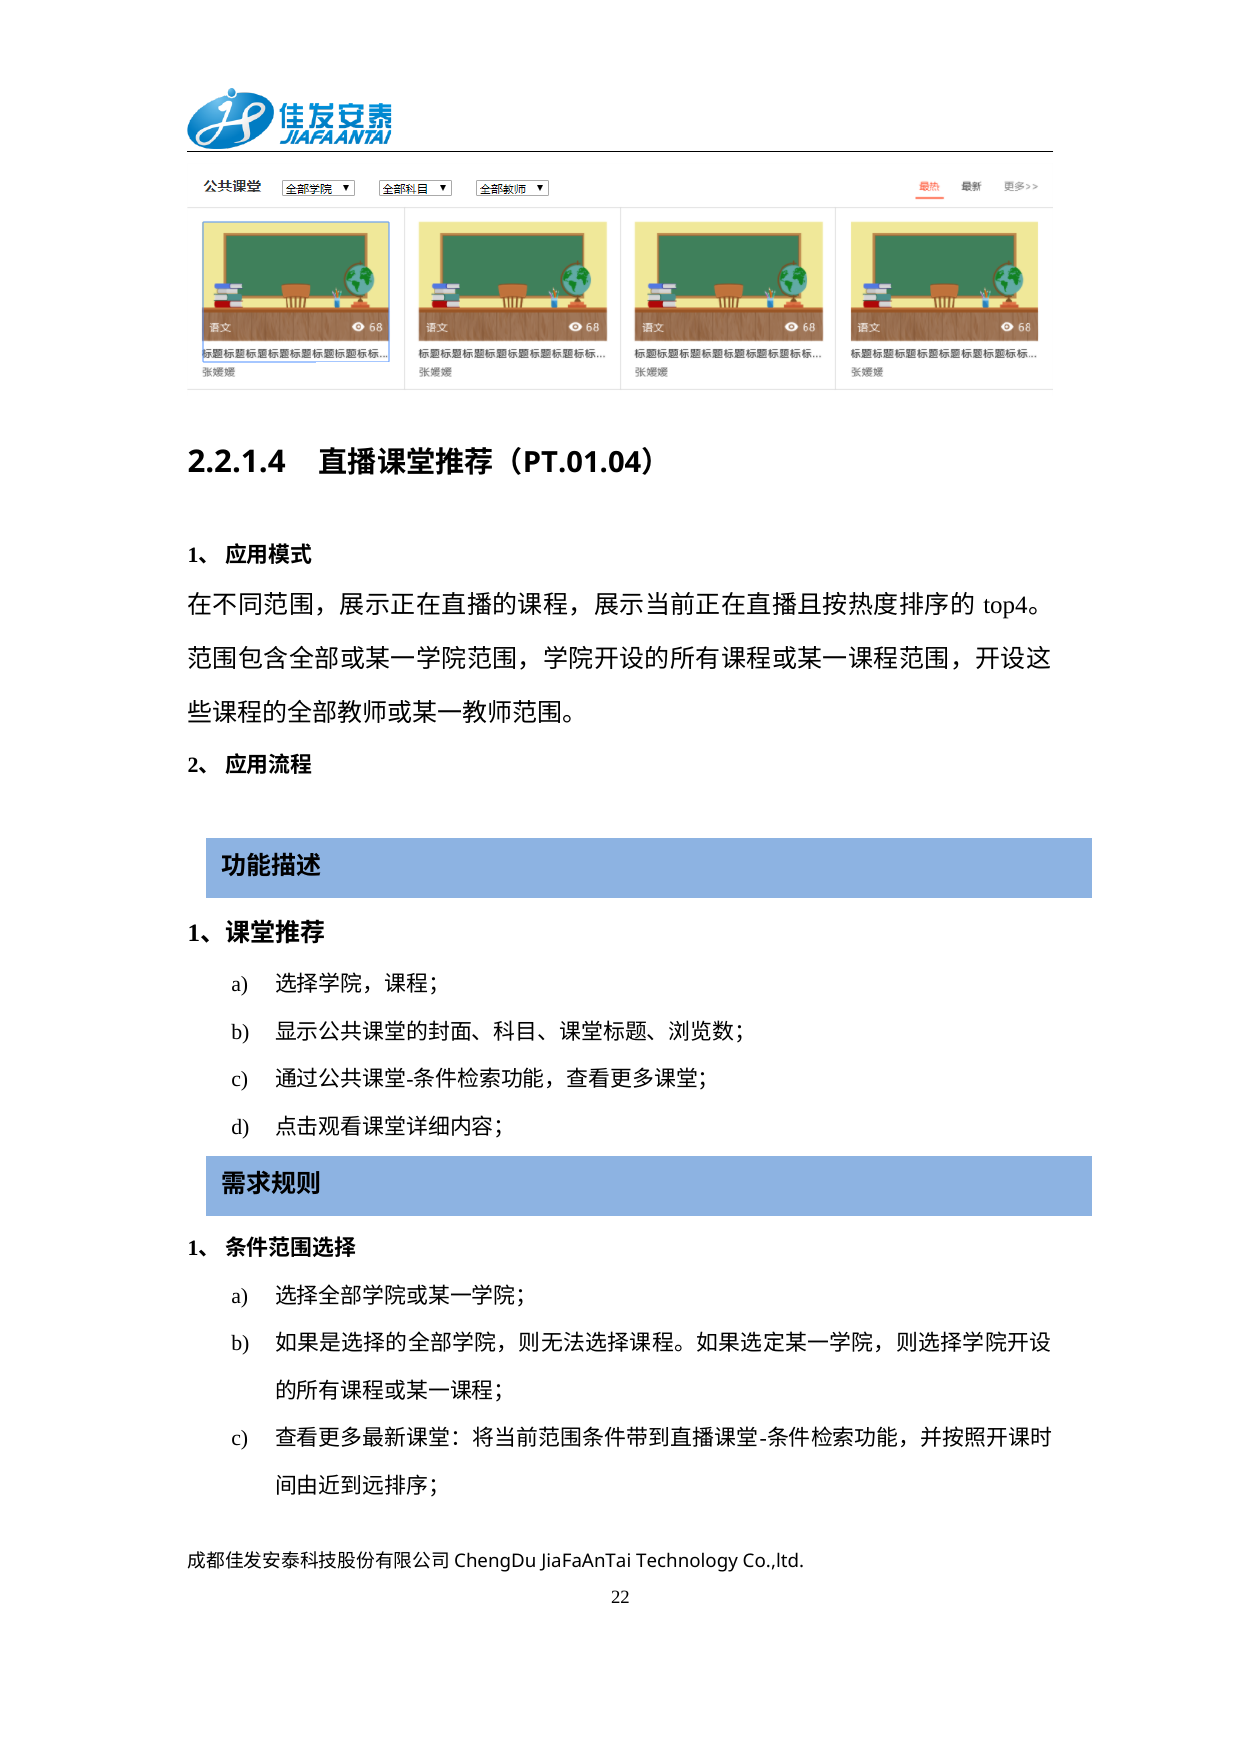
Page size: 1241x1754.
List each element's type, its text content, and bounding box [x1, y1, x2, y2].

picture [187, 163, 1053, 396]
text 在不同范围，展示正在直播的课程，展示当前正在直播且按热度排序的top4。范围包含全部或某一学院范围，学院开设的所有课程或某一课程范围，开设这些课程的全部教师或某一教师范围。 [187, 584, 1053, 729]
list 通过公共课堂-条件检索功能，查看更多课堂； [231, 1061, 1053, 1093]
list 如果是选择的全部学院，则无法选择课程。如果选定某一学院，则选择学院开设的所有课程或某一课程； [231, 1325, 1053, 1404]
list 应用模式 [187, 537, 1053, 568]
subtitle 直播课堂推荐（PT.01.04） [187, 439, 1053, 482]
list 选择全部学院或某一学院； [231, 1278, 1053, 1309]
list 点击观看课堂详细内容； [231, 1109, 1053, 1141]
list 选择学院，课程； [231, 966, 1053, 998]
list 条件范围选择 [187, 1230, 1053, 1262]
picture [187, 88, 392, 149]
list 应用流程 [187, 747, 1053, 779]
text 1、课堂推荐 [187, 912, 1053, 948]
list 查看更多最新课堂：将当前范围条件带到直播课堂-条件检索功能，并按照开课时间由近到远排序； [231, 1420, 1053, 1499]
list 显示公共课堂的封面、科目、课堂标题、浏览数； [231, 1014, 1053, 1046]
